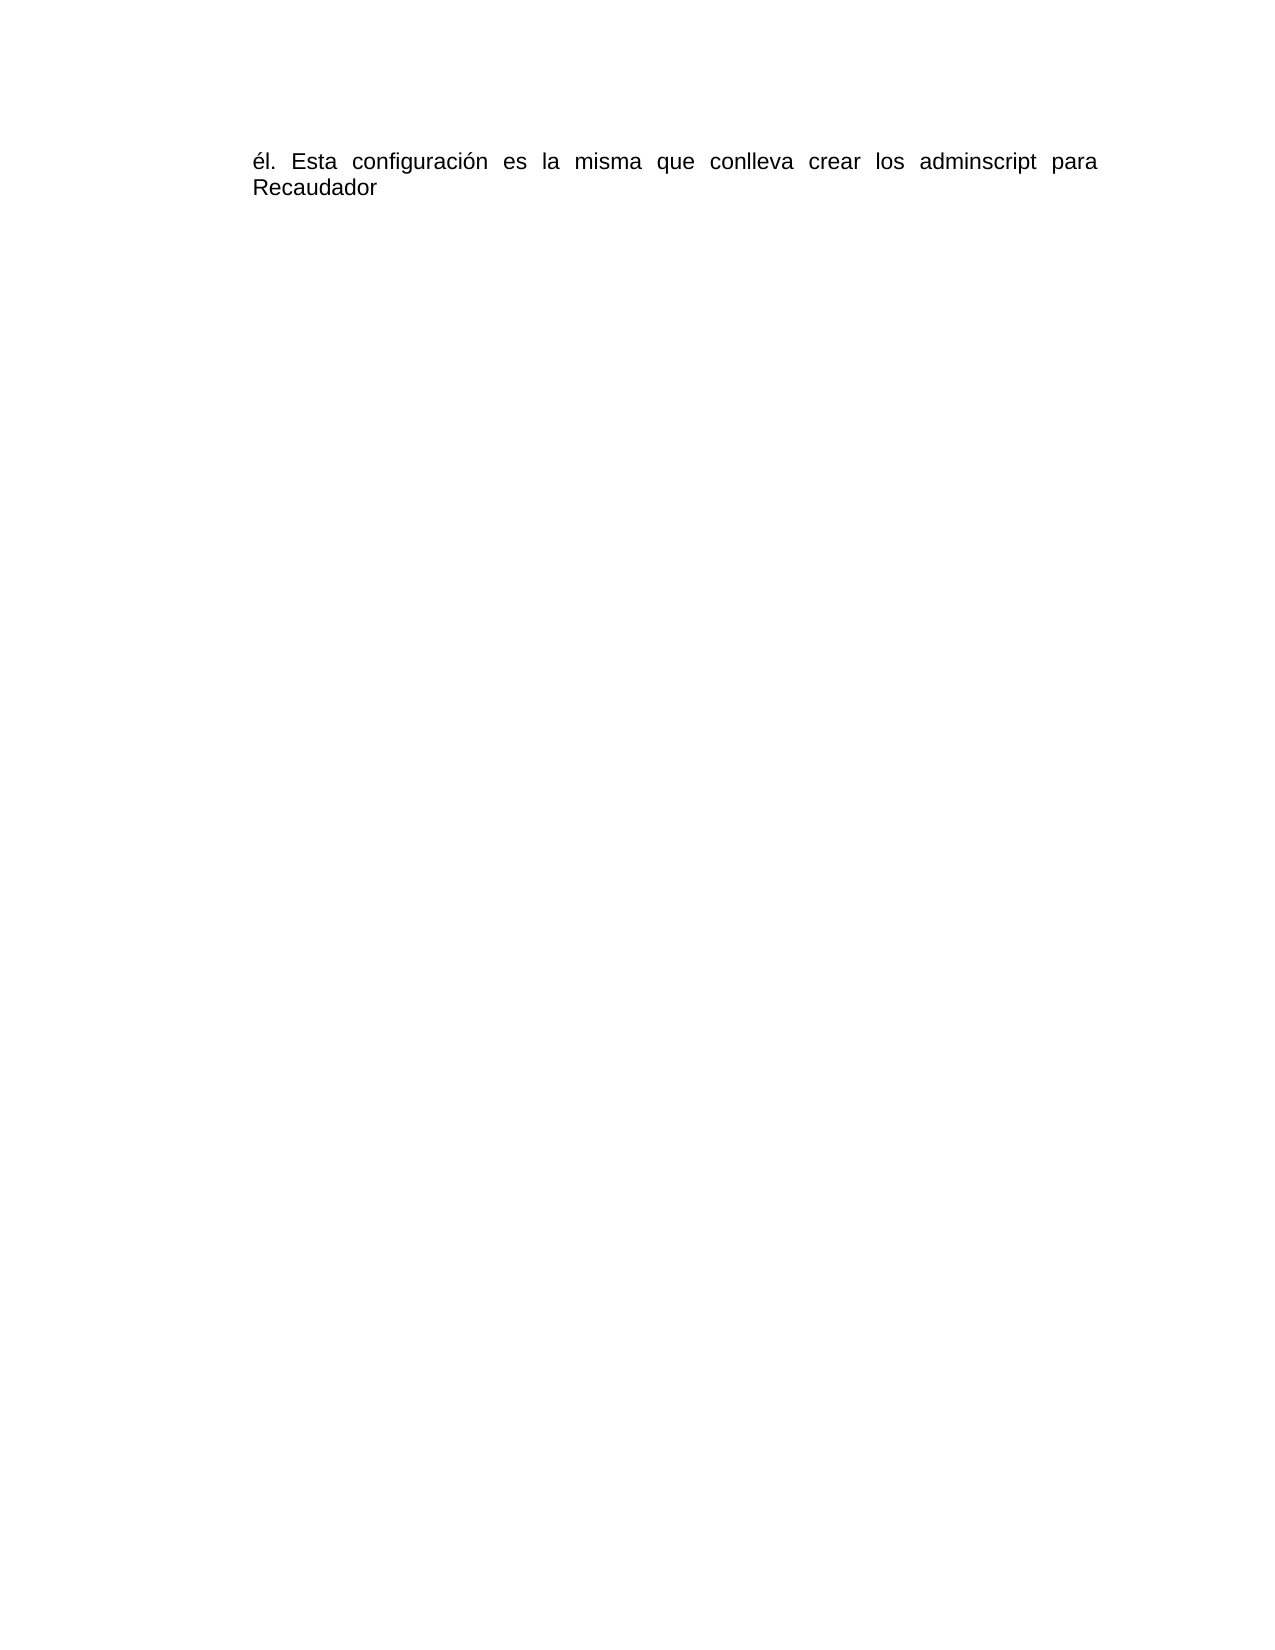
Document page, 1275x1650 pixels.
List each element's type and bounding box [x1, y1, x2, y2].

list [252, 148, 1098, 200]
